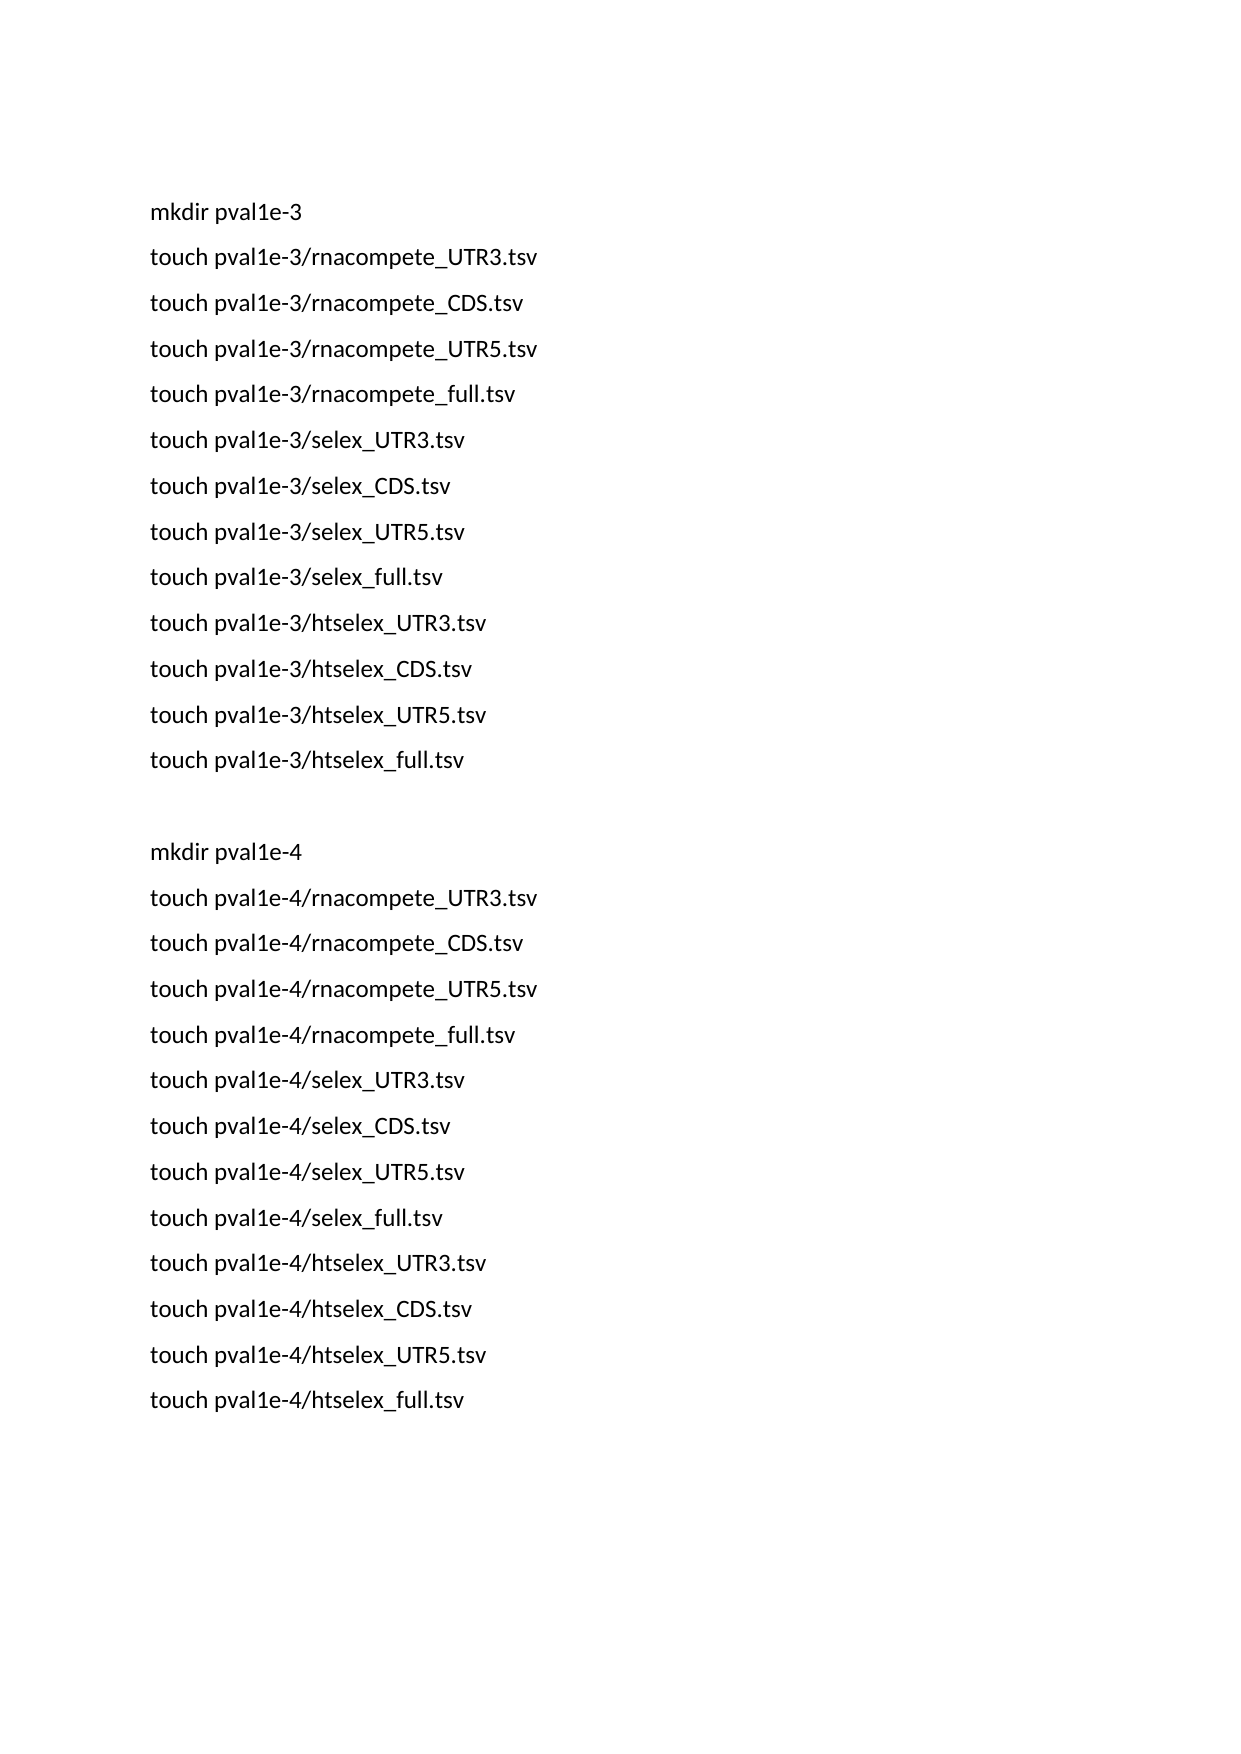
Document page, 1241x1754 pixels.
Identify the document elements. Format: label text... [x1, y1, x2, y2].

text touch pval1e-3/rnacompete_CDS.tsv [150, 287, 1090, 318]
text touch pval1e-3/selex_CDS.tsv [150, 470, 1090, 501]
text mkdir pval1e-4 [150, 836, 1090, 866]
text touch pval1e-4/selex_CDS.tsv [150, 1110, 1090, 1141]
text touch pval1e-3/rnacompete_UTR3.tsv [150, 241, 1090, 272]
text touch pval1e-4/rnacompete_full.tsv [150, 1019, 1090, 1049]
text touch pval1e-4/rnacompete_CDS.tsv [150, 927, 1090, 958]
text touch pval1e-4/htselex_UTR3.tsv [150, 1247, 1090, 1278]
text touch pval1e-4/htselex_CDS.tsv [150, 1293, 1090, 1324]
text touch pval1e-3/htselex_CDS.tsv [150, 653, 1090, 683]
text touch pval1e-3/htselex_UTR3.tsv [150, 607, 1090, 638]
text touch pval1e-3/rnacompete_UTR5.tsv [150, 333, 1090, 363]
text touch pval1e-3/htselex_full.tsv [150, 744, 1090, 775]
text touch pval1e-3/selex_full.tsv [150, 562, 1090, 592]
text touch pval1e-3/selex_UTR3.tsv [150, 424, 1090, 455]
text mkdir pval1e-3 [150, 196, 1090, 226]
text touch pval1e-3/selex_UTR5.tsv [150, 516, 1090, 546]
text touch pval1e-4/rnacompete_UTR3.tsv [150, 882, 1090, 912]
text touch pval1e-4/htselex_full.tsv [150, 1385, 1090, 1415]
text touch pval1e-4/selex_UTR5.tsv [150, 1156, 1090, 1187]
text touch pval1e-4/htselex_UTR5.tsv [150, 1339, 1090, 1369]
text touch pval1e-3/htselex_UTR5.tsv [150, 699, 1090, 729]
text touch pval1e-4/selex_full.tsv [150, 1202, 1090, 1232]
text touch pval1e-4/rnacompete_UTR5.tsv [150, 973, 1090, 1004]
text touch pval1e-3/rnacompete_full.tsv [150, 379, 1090, 409]
text touch pval1e-4/selex_UTR3.tsv [150, 1064, 1090, 1095]
